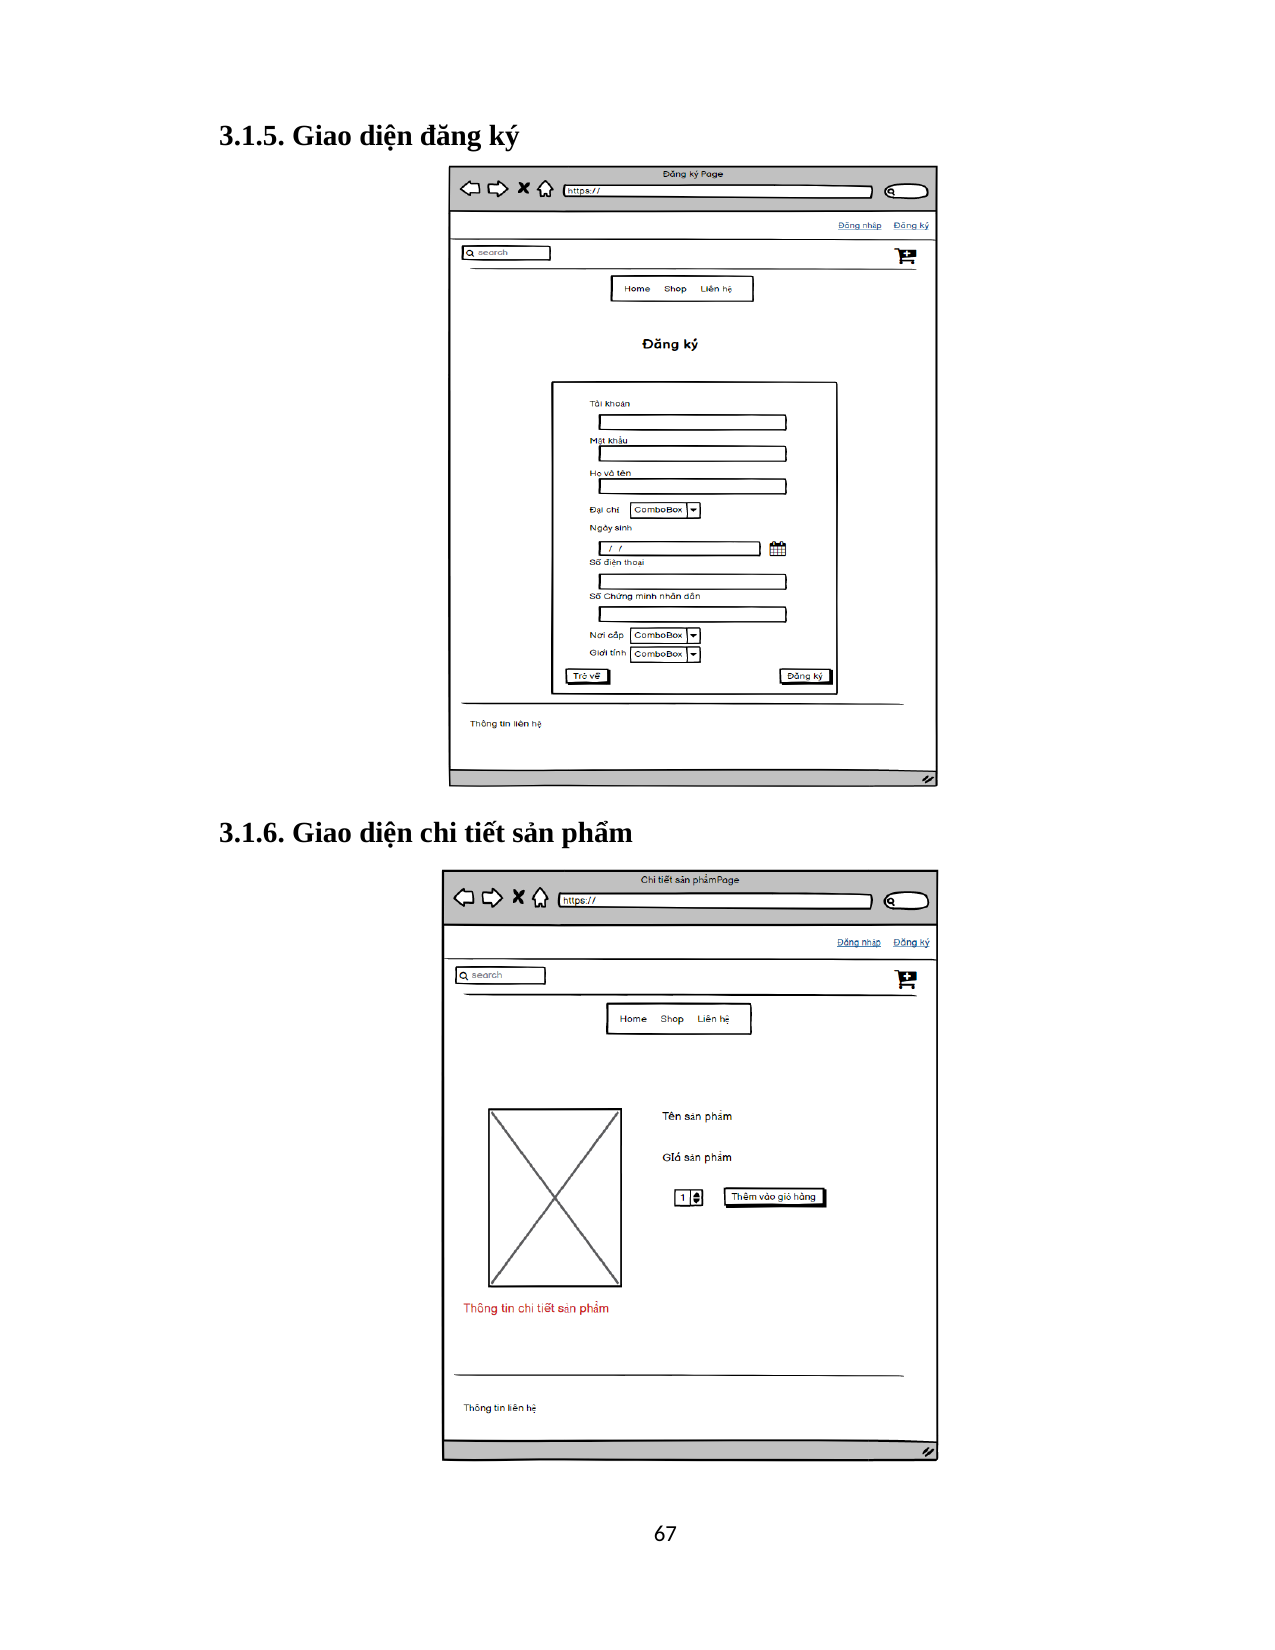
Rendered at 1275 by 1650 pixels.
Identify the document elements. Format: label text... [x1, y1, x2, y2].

subtitle 3.1.6. Giao diện chi tiết sản phẩm [219, 815, 1153, 848]
picture [432, 153, 940, 790]
subtitle 3.1.5. Giao diện đăng ký [219, 118, 1153, 152]
picture [420, 850, 952, 1469]
